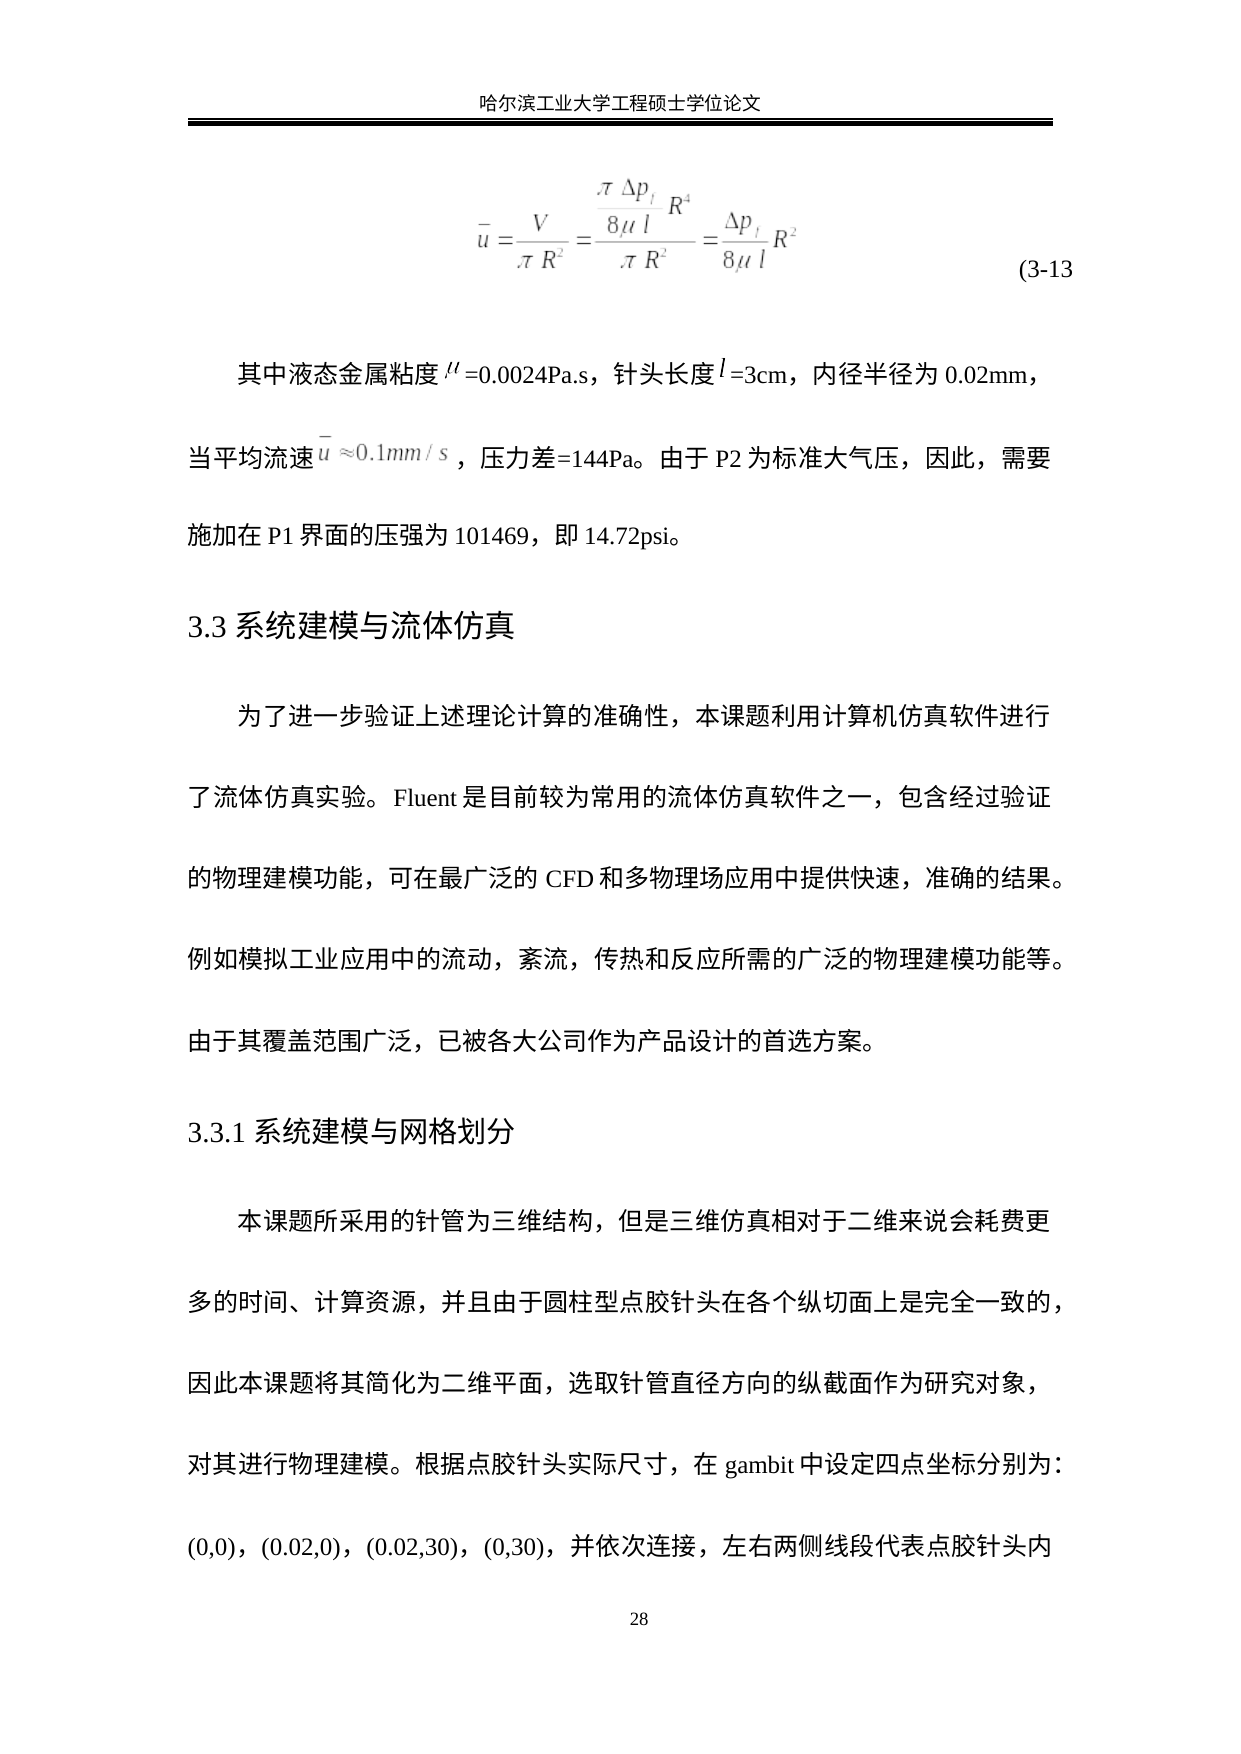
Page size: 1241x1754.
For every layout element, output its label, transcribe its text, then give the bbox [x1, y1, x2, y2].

subtitle 系统建模与流体仿真 [187, 592, 1053, 657]
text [187, 1187, 1053, 1577]
subtitle 系统建模与网格划分 [187, 1097, 1053, 1162]
text 为了进一步验证上述理论计算的准确性，本课题利用计算机仿真软件进行了流体仿真实验。Fluent是目前较为常用的流体仿真软件之一，包含经过验证的物理建模功能，可在最广泛的CFD和多物理场应用中提供快速，准确的结果。例如模拟工业应用中的流动，紊流，传热和反应所需的广泛的物理建模功能等。由于其覆盖范围广泛，已被各大公司作为产品设计的首选方案。 [187, 682, 1053, 1072]
text (3-13) [187, 162, 1053, 292]
text 其中液态金属粘度=0.0024Pa.s，针头长度=3cm，内径半径为0.02mm，当平均流速，压力差=144Pa。由于P2为标准大气压，因此，需要施加在P1界面的压强为101469，即14.72psi。 [187, 339, 1053, 566]
